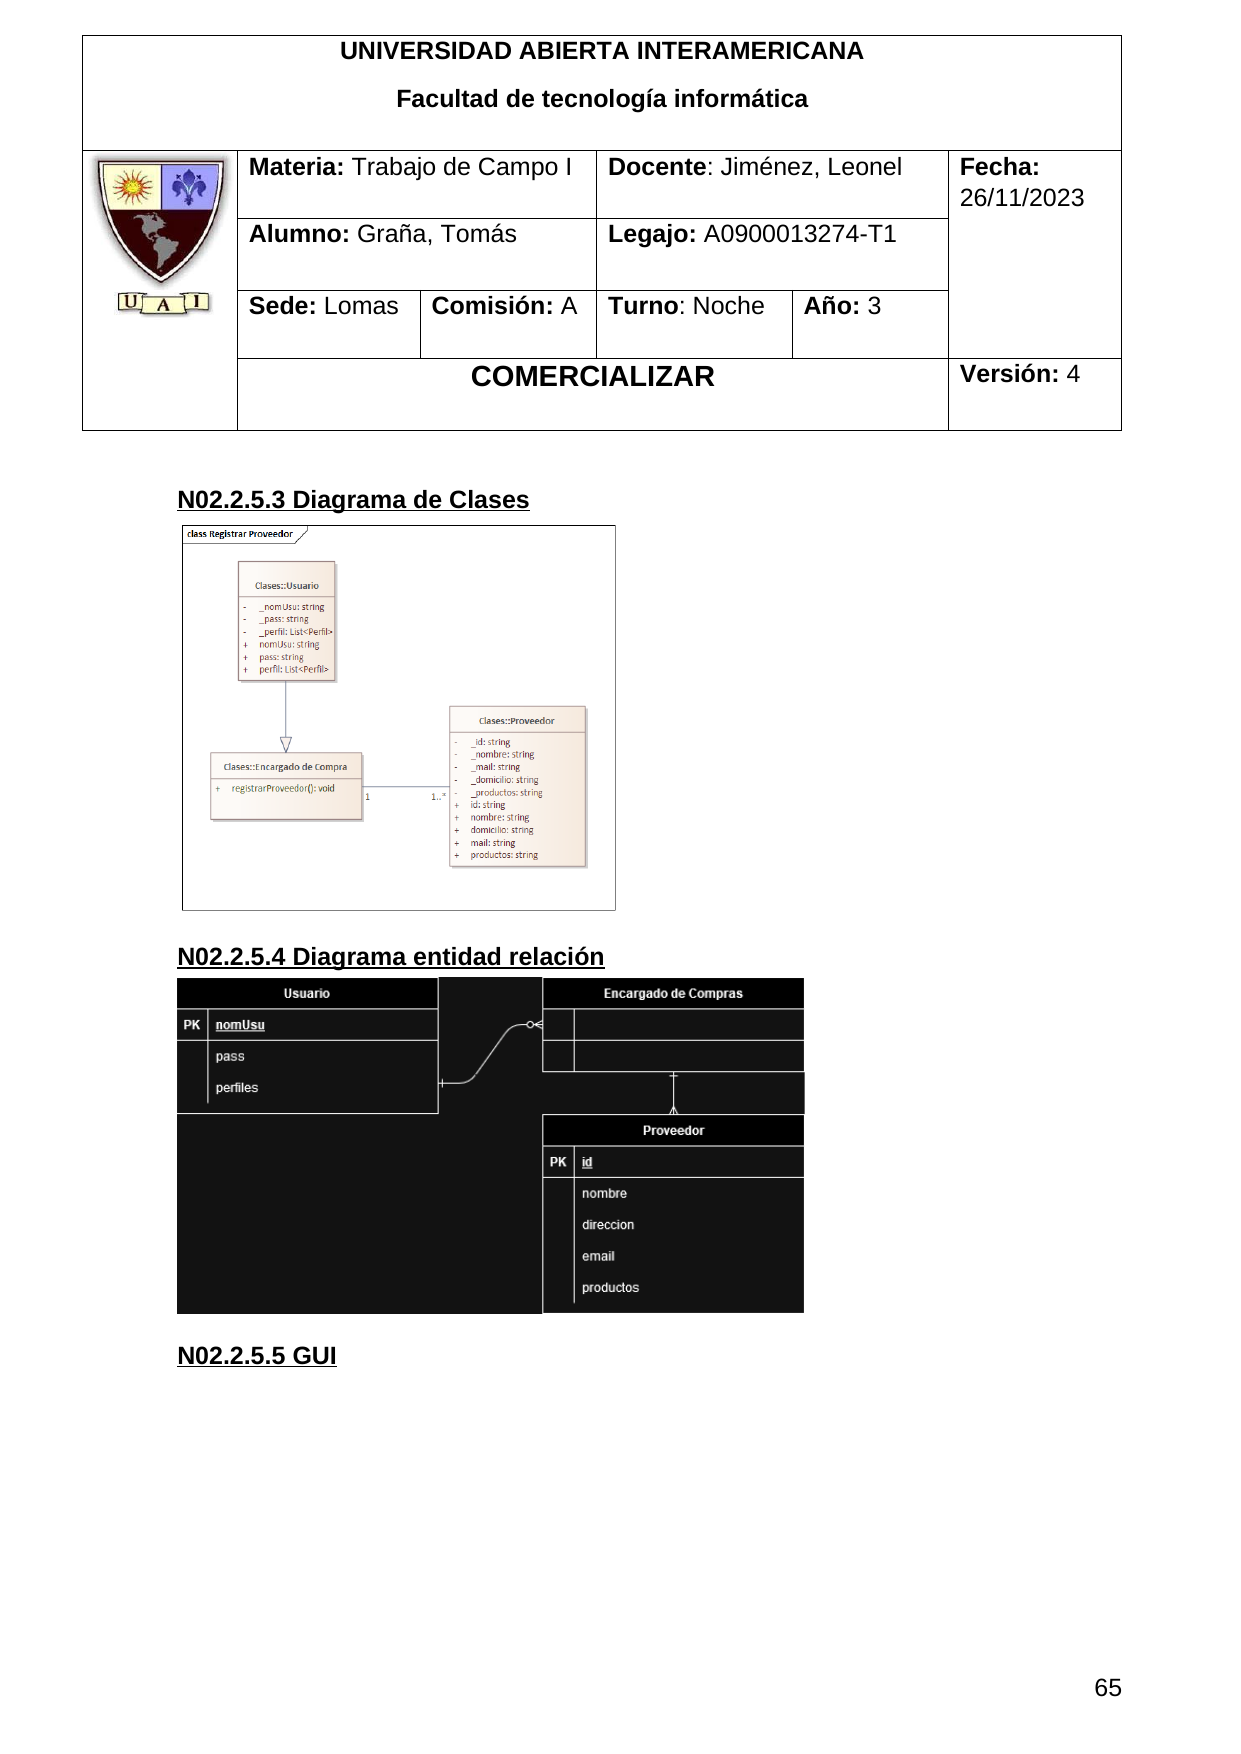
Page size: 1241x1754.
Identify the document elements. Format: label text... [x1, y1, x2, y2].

subtitle N02.2.5.5 GUI [177, 1341, 1122, 1370]
picture [87, 151, 234, 320]
subtitle N02.2.5.3 Diagrama de Clases [177, 485, 1122, 513]
picture [177, 977, 805, 1314]
subtitle N02.2.5.4 Diagrama entidad relación [177, 942, 1122, 971]
picture [177, 520, 620, 915]
